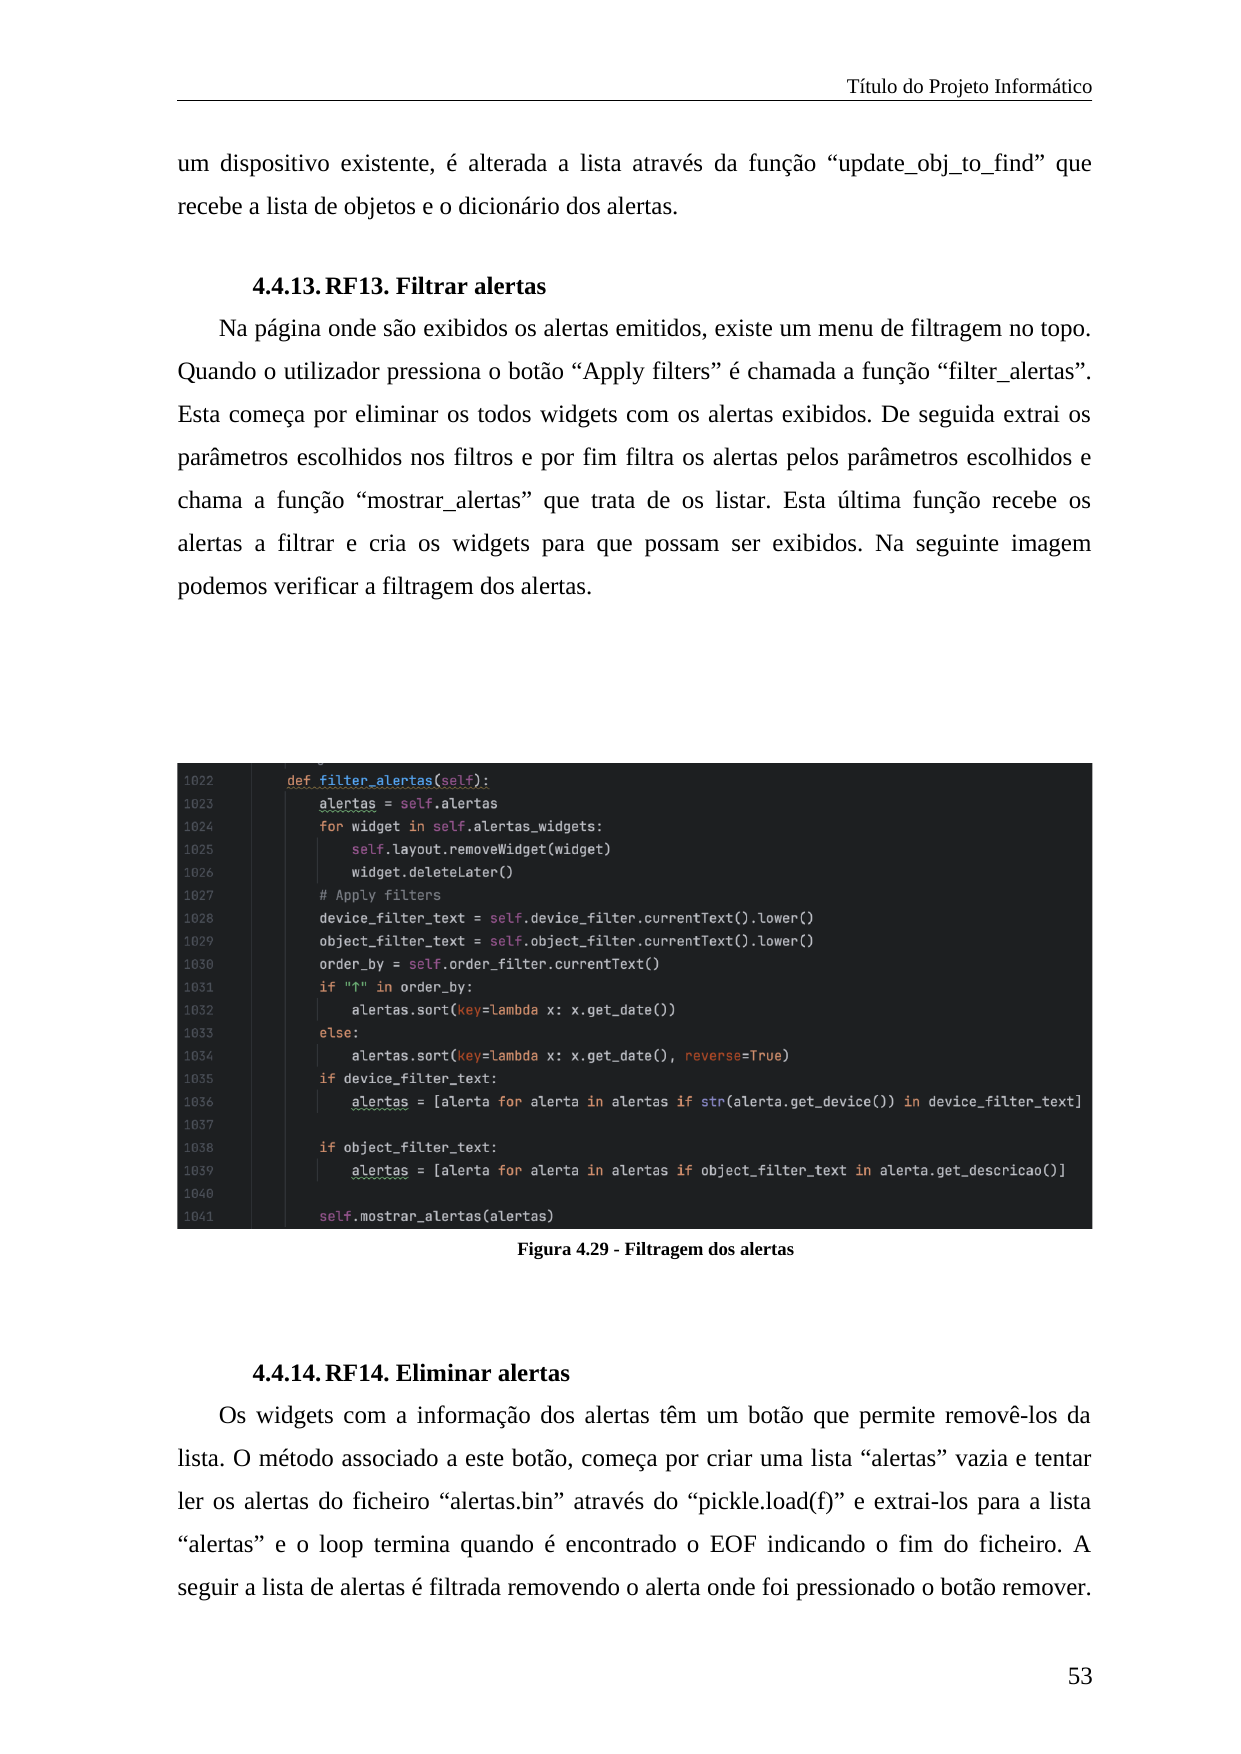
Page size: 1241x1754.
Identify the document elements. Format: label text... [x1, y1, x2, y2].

picture [177, 763, 1093, 1229]
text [177, 148, 1092, 219]
subtitle RF13. Filtrar alertas [252, 271, 1092, 300]
text Na página onde são exibidos os alertas emitidos, existe um menu de filtragem no topo. Quando o utilizador pressiona o botão “Apply filters” é chamada a função “filter_alertas”. Esta começa por eliminar os todos widgets com os alertas exibidos. De seguida extrai os parâmetros escolhidos nos filtros e por fim filtra os alertas pelos parâmetros escolhidos e chama a função “mostrar_alertas” que trata de os listar. Esta última função recebe os alertas a filtrar e cria os widgets para que possam ser exibidos. Na seguinte imagem podemos verificar a filtragem dos alertas. [177, 313, 1092, 600]
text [177, 1400, 1092, 1601]
subtitle RF14. Eliminar alertas [252, 1358, 1092, 1387]
